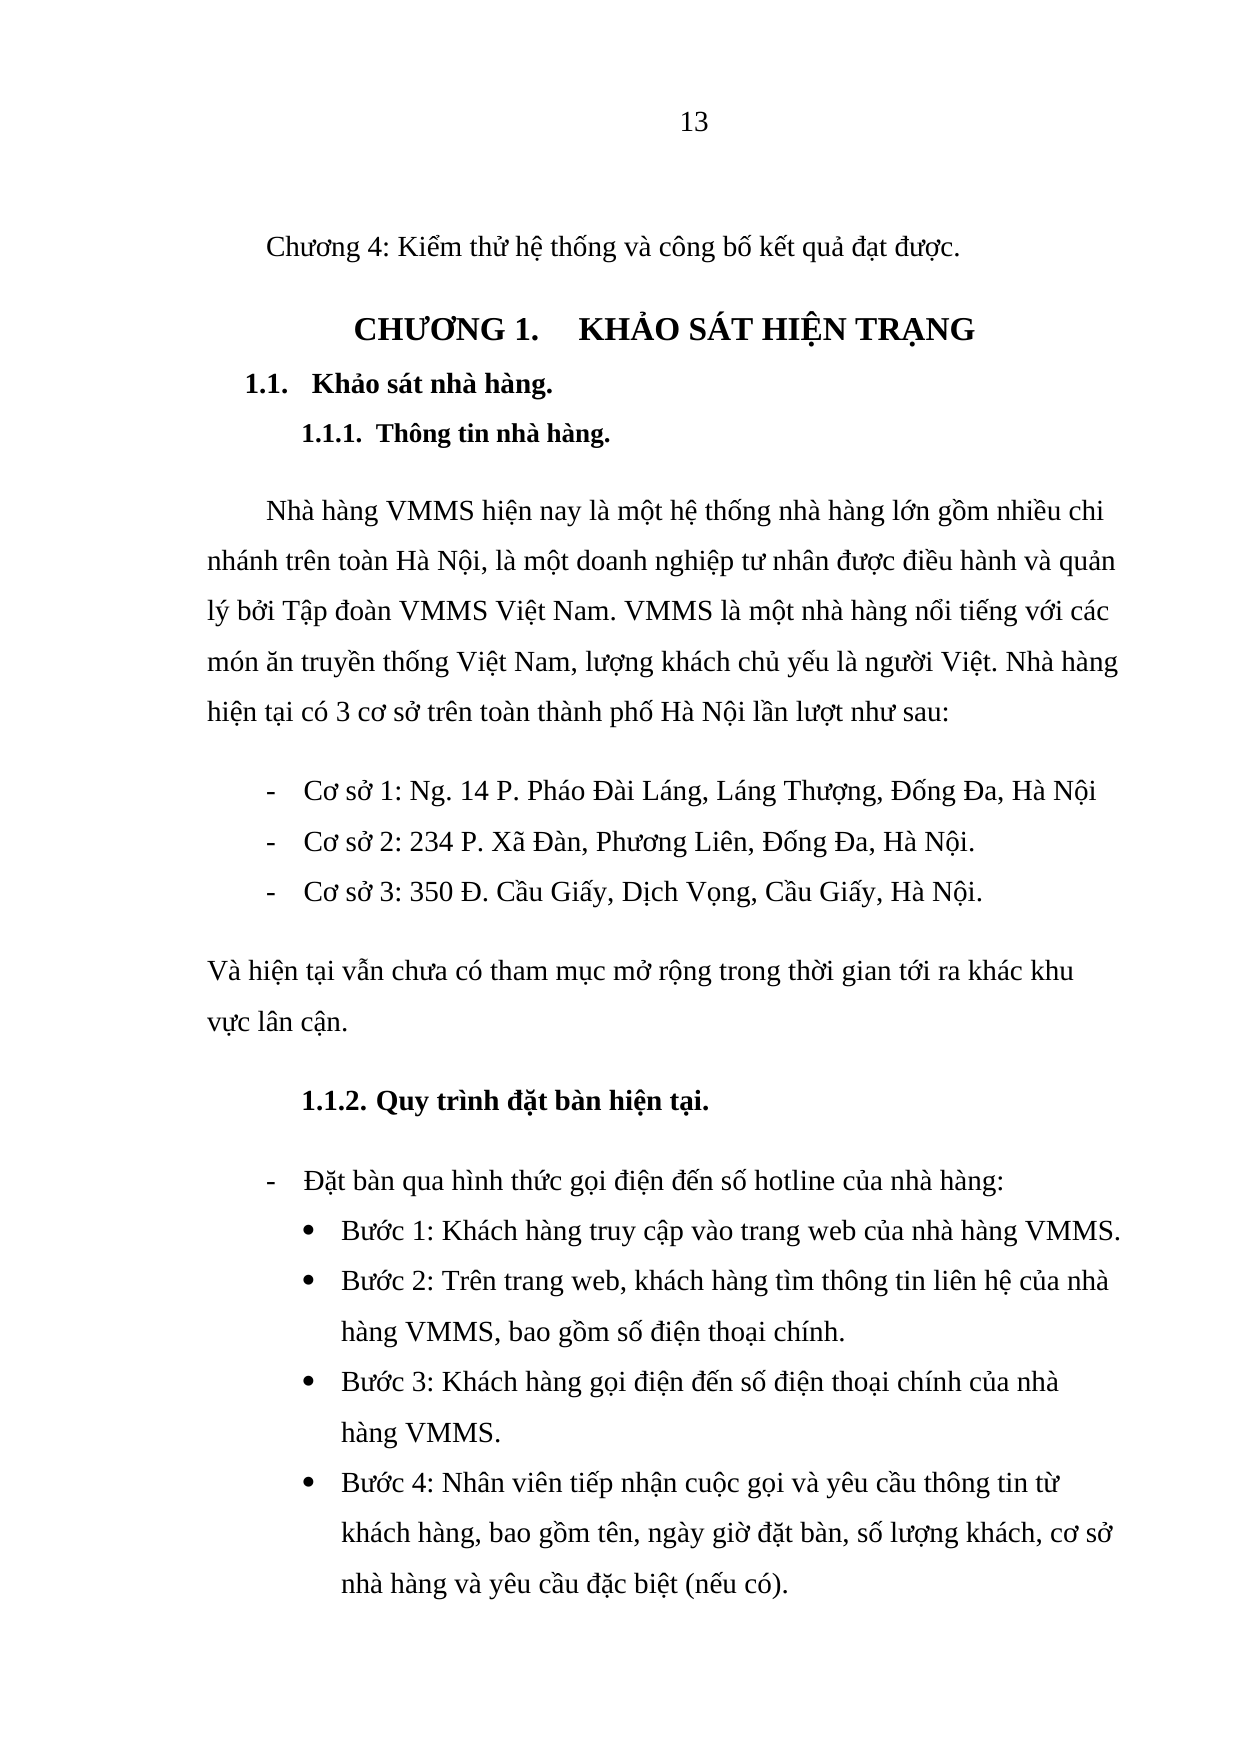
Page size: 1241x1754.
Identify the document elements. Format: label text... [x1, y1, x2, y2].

list Cơ sở 1: Ng. 14 P. Pháo Đài Láng, Láng Thượng, Đống Đa, Hà Nội [266, 780, 1122, 813]
list Cơ sở 3: 350 Đ. Cầu Giấy, Dịch Vọng, Cầu Giấy, Hà Nội. [266, 880, 1122, 914]
text Và hiện tại vẫn chưa có tham mục mở rộng trong thời gian tới ra khác khu vực lân cận. [207, 960, 1122, 1044]
text Nhà hàng VMMS hiện nay là một hệ thống nhà hàng lớn gồm nhiều chi nhánh trên toàn Hà Nội, là một doanh nghiệp tư nhân được điều hành và quản lý bởi Tập đoàn VMMS Việt Nam. VMMS là một nhà hàng nổi tiếng với các món ăn truyền thống Việt Nam, lượng khách chủ yếu là người Việt. Nhà hàng hiện tại có 3 cơ sở trên toàn thành phố Hà Nội lần lượt như sau: [207, 499, 1122, 734]
list Cơ sở 2: 234 P. Xã Đàn, Phương Liên, Đống Đa, Hà Nội. [266, 830, 1122, 863]
list Đặt bàn qua hình thức gọi điện đến số hotline của nhà hàng: [266, 1169, 1122, 1203]
subtitle Thông tin nhà hàng. [301, 423, 1122, 454]
list Bước 2: Trên trang web, khách hàng tìm thông tin liên hệ của nhà hàng VMMS, bao gồm số điện thoại chính. [303, 1270, 1122, 1354]
list Bước 3: Khách hàng gọi điện đến số điện thoại chính của nhà hàng VMMS. [303, 1371, 1122, 1454]
text Chương 4: Kiểm thử hệ thống và công bố kết quả đạt được. [207, 229, 1122, 263]
list Bước 1: Khách hàng truy cập vào trang web của nhà hàng VMMS. [303, 1219, 1122, 1253]
subtitle Khảo sát nhà hàng. [244, 367, 1122, 400]
subtitle KHẢO SÁT HIỆN TRẠNG [207, 309, 1122, 347]
list Bước 4: Nhân viên tiếp nhận cuộc gọi và yêu cầu thông tin từ khách hàng, bao gồm tên, ngày giờ đặt bàn, số lượng khách, cơ sở nhà hàng và yêu cầu đặc biệt (nếu có). [303, 1471, 1122, 1606]
subtitle Quy trình đặt bàn hiện tại. [301, 1089, 1122, 1123]
